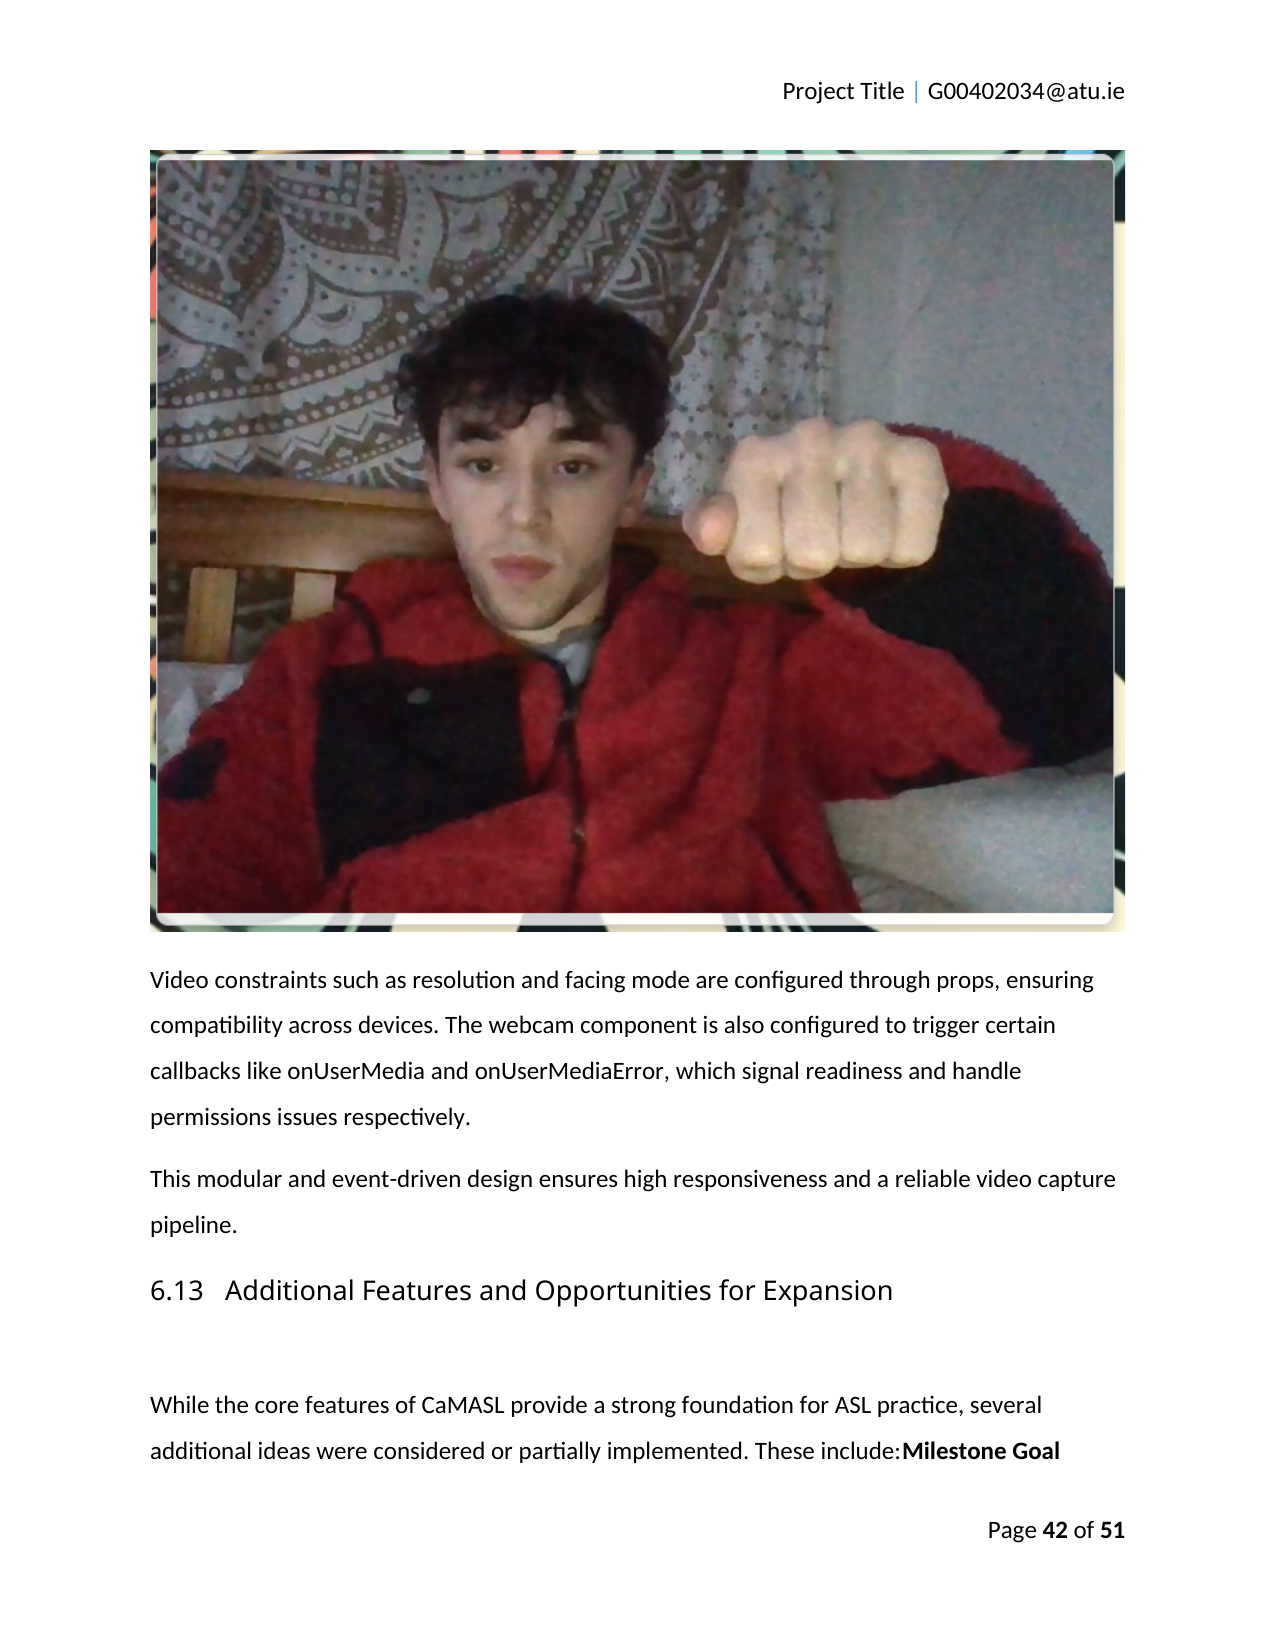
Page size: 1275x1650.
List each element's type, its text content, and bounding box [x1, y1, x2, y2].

text This modular and event-driven design ensures high responsiveness and a reliable video capture pipeline. [150, 1163, 1125, 1240]
text Video constraints such as resolution and facing mode are configured through props, ensuring compatibility across devices. The webcam component is also configured to trigger certain callbacks like onUserMedia and onUserMediaError, which signal readiness and handle permissions issues respectively. [150, 964, 1125, 1132]
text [150, 1389, 1125, 1466]
subtitle Additional Features and Opportunities for Expansion [150, 1272, 1125, 1308]
picture [150, 150, 1125, 932]
